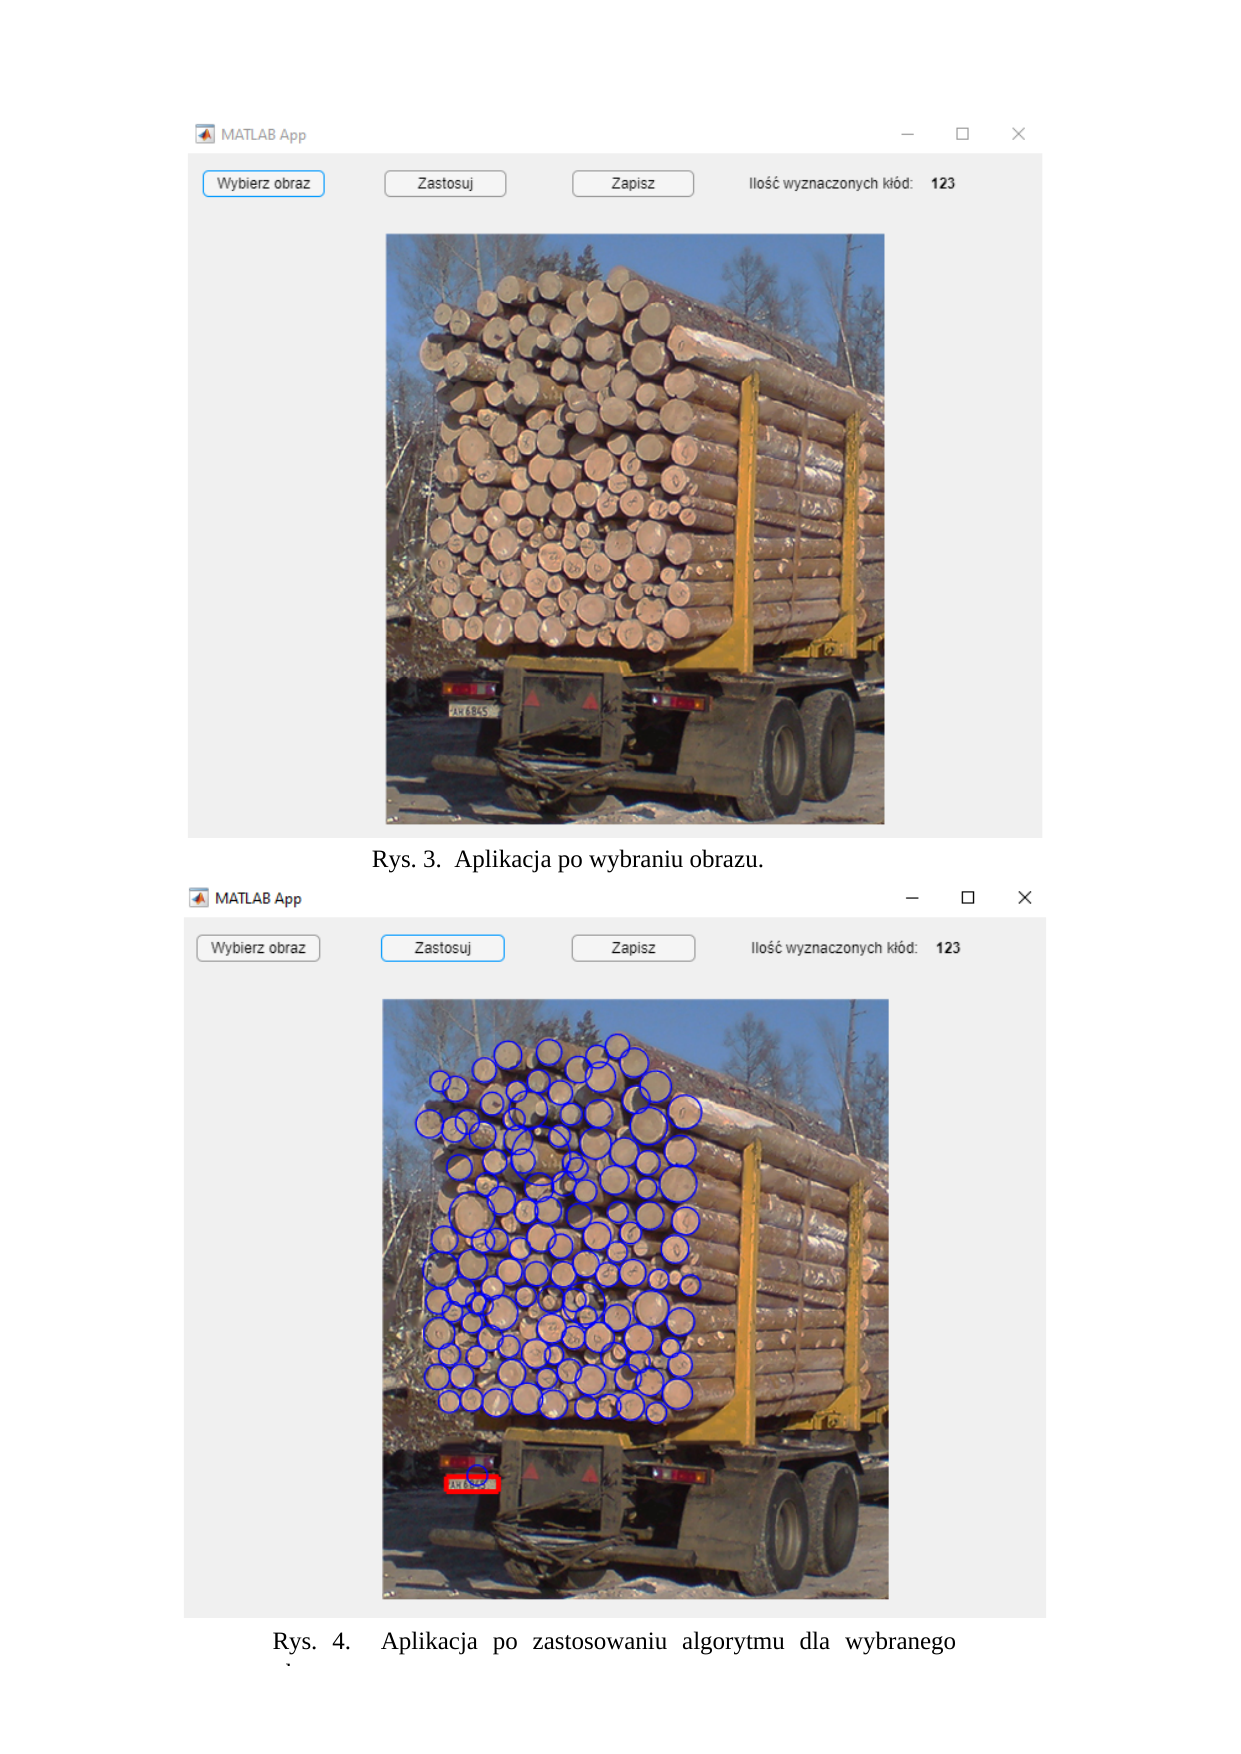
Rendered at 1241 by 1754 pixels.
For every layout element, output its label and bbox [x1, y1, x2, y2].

picture [187, 118, 1043, 838]
picture [183, 883, 1047, 1618]
